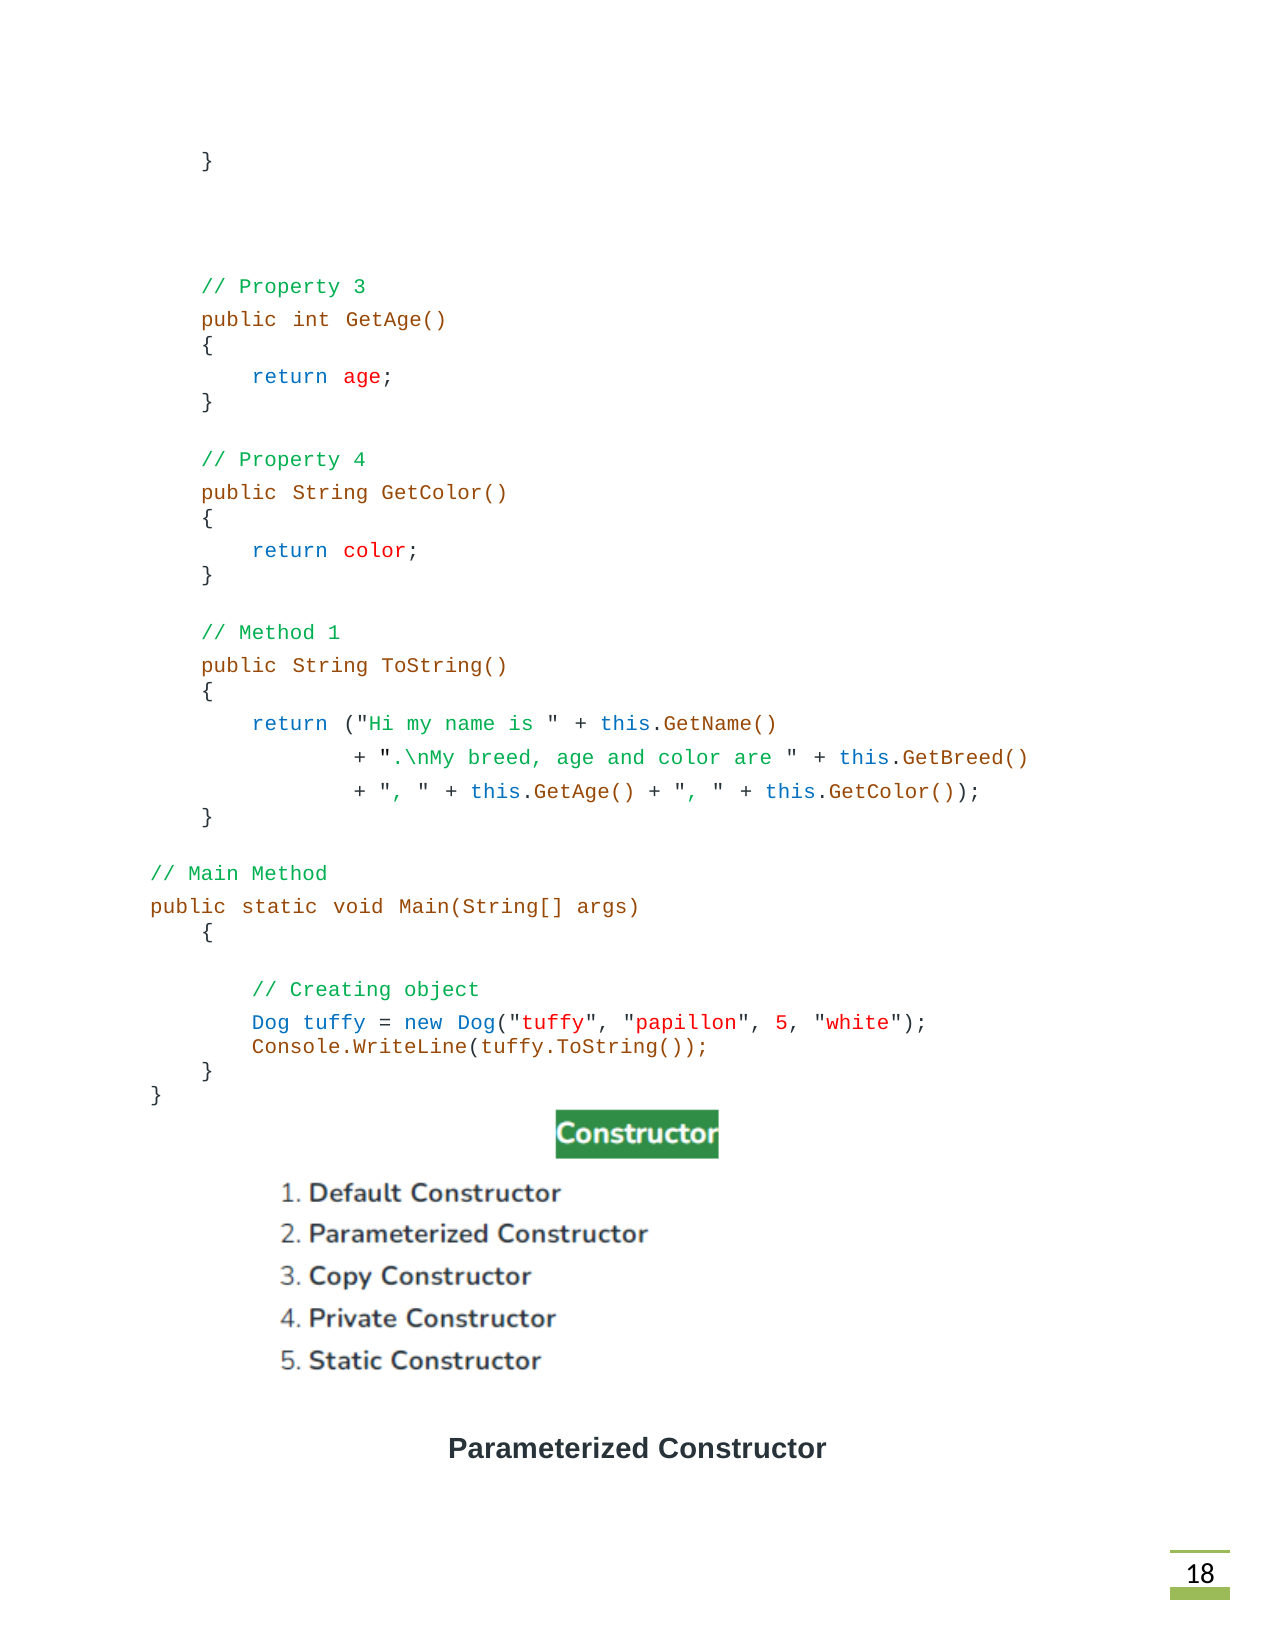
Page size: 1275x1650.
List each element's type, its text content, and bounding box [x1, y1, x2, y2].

text { [150, 680, 1125, 703]
text } [150, 1084, 1125, 1107]
text return age; [150, 357, 1125, 391]
text return ("Hi my name is " + this.GetName() [150, 703, 1125, 737]
text } [150, 564, 1125, 588]
text Parameterized Constructor [150, 1431, 1125, 1465]
text public String ToString() [150, 646, 1125, 680]
text public static void Main(String[] args) [150, 887, 1125, 921]
text public String GetColor() [150, 473, 1125, 507]
text return color; [150, 530, 1125, 564]
text // Property 4 [150, 449, 1125, 473]
text } [150, 391, 1125, 415]
text { [150, 921, 1125, 945]
text { [150, 333, 1125, 357]
text Dog tuffy = new Dog("tuffy", "papillon", 5, "white"); [150, 1002, 1125, 1036]
picture [553, 1107, 722, 1162]
text // Property 3 [150, 276, 1125, 299]
text + ", " + this.GetAge() + ", " + this.GetColor()); [150, 772, 1125, 806]
picture [259, 1166, 1016, 1390]
text // Creating object [150, 979, 1125, 1002]
text // Method 1 [150, 622, 1125, 646]
text } [150, 806, 1125, 829]
text } [150, 1060, 1125, 1084]
text Console.WriteLine(tuffy.ToString()); [150, 1036, 1125, 1060]
text public int GetAge() [150, 299, 1125, 333]
text } [150, 150, 1125, 174]
text + ".\nMy breed, age and color are " + this.GetBreed() [150, 737, 1125, 772]
text // Main Method [150, 863, 1125, 887]
text { [150, 507, 1125, 530]
